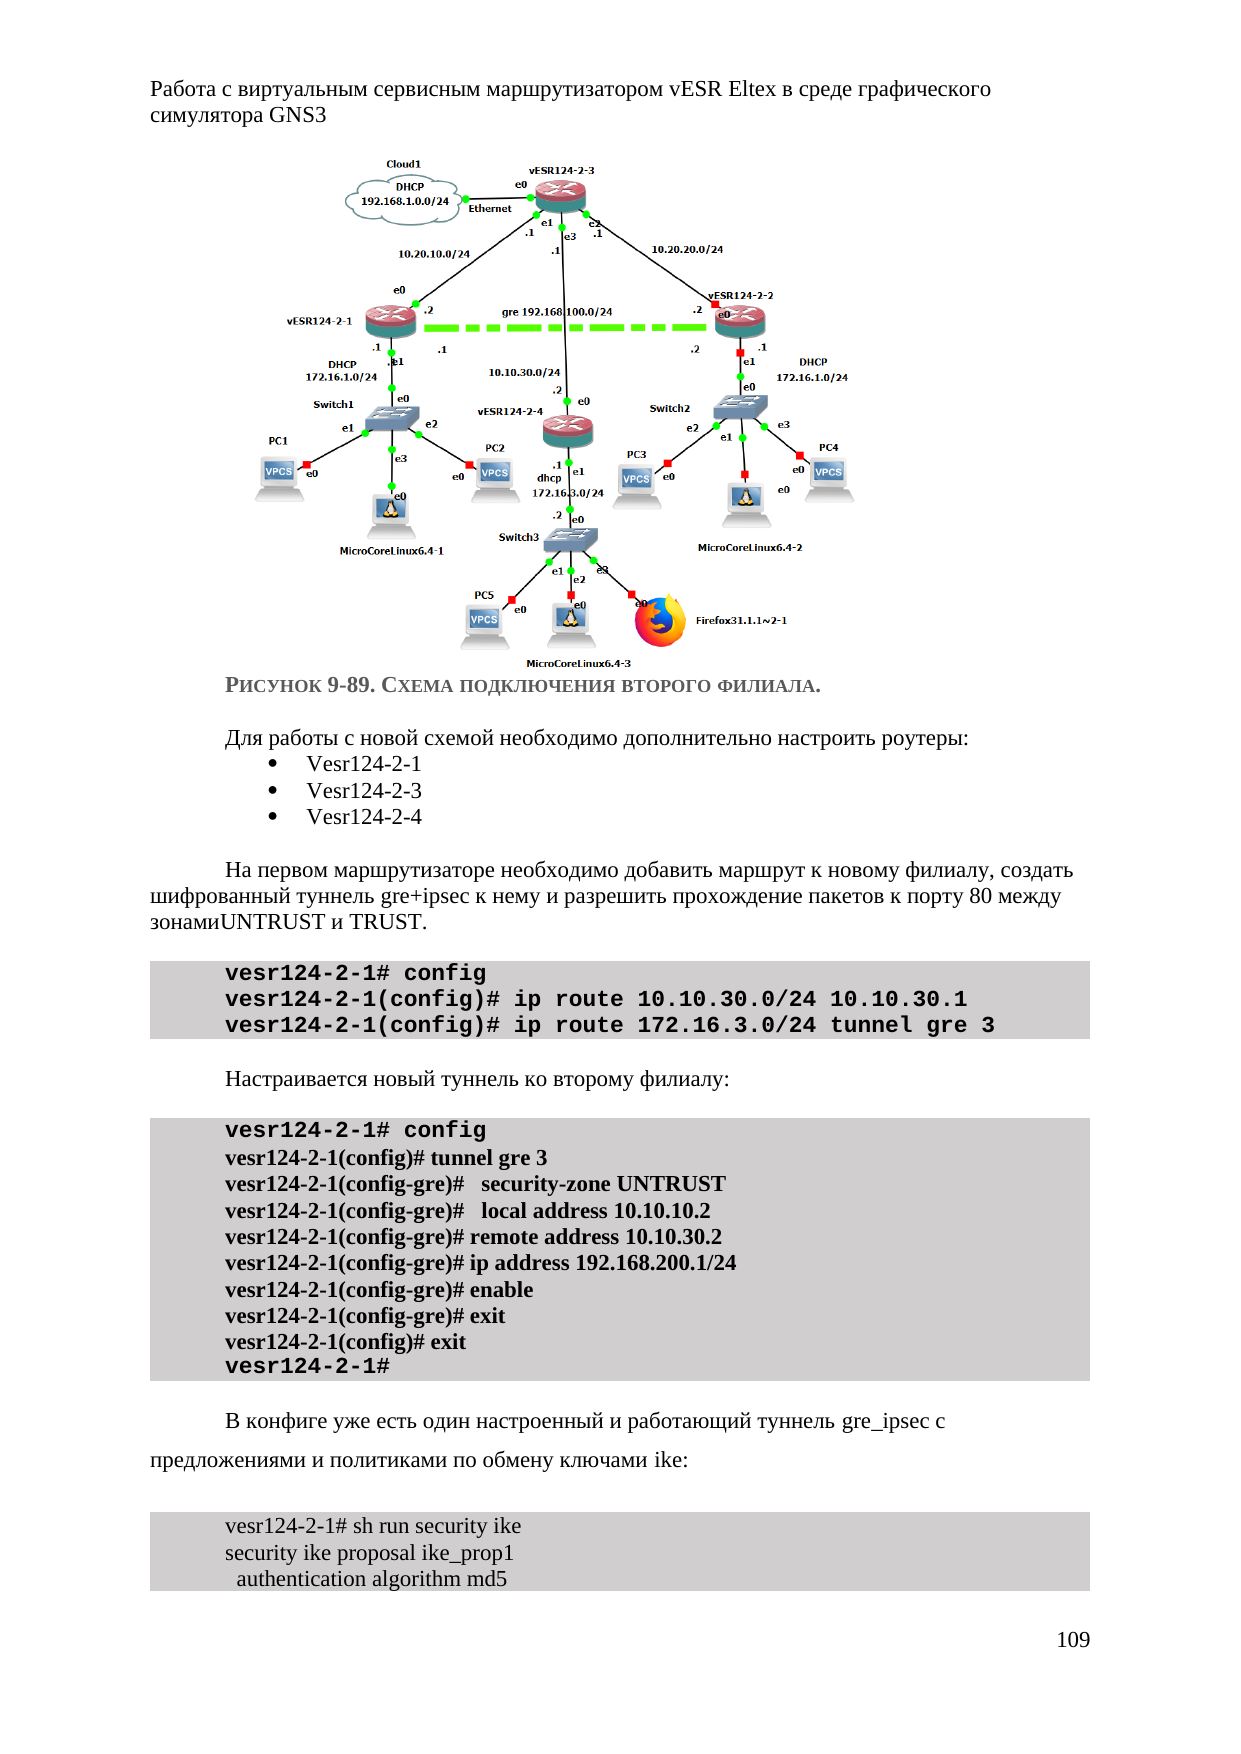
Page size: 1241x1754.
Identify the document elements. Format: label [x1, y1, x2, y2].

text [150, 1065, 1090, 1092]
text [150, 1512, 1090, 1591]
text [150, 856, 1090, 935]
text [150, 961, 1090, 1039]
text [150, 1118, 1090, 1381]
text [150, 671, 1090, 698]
picture [225, 154, 934, 672]
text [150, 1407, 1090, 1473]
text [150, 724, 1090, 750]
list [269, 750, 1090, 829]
